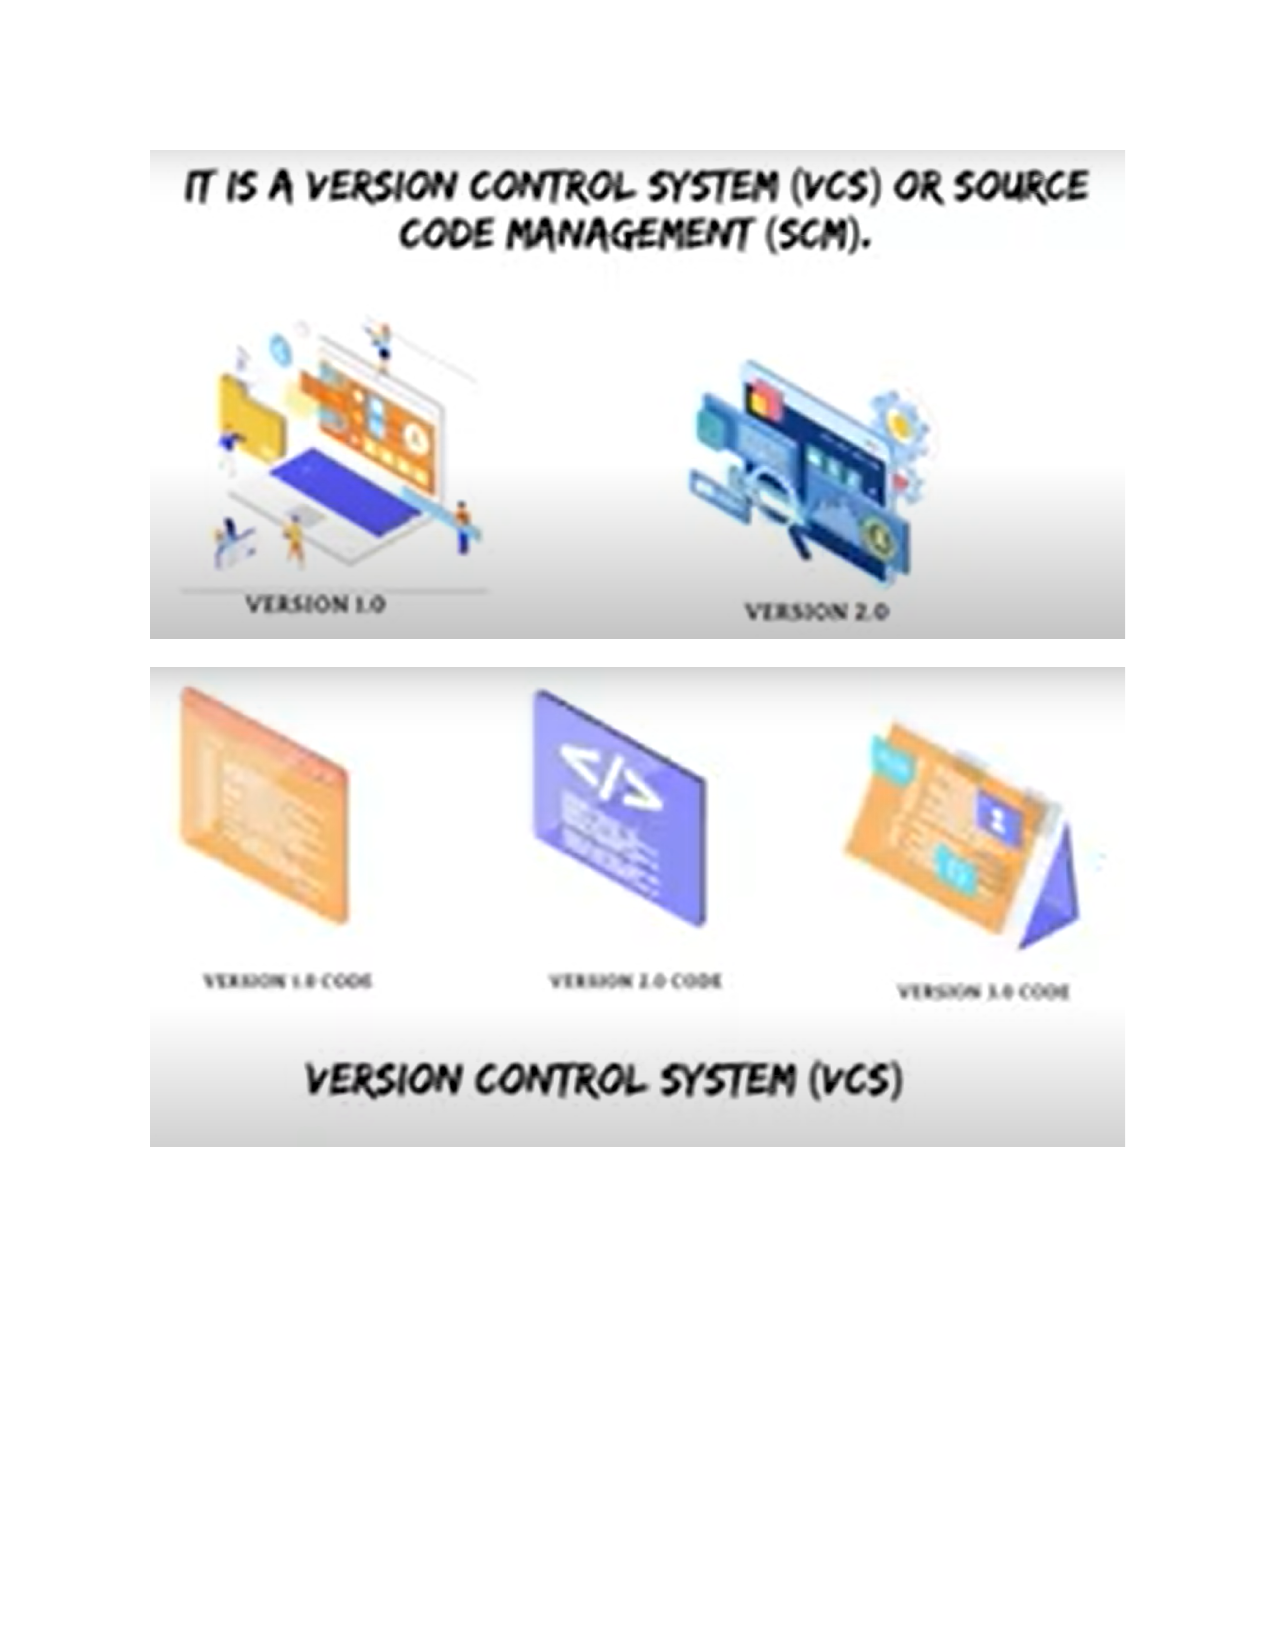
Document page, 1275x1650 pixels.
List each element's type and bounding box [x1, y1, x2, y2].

picture [150, 667, 1125, 1147]
picture [150, 150, 1125, 639]
